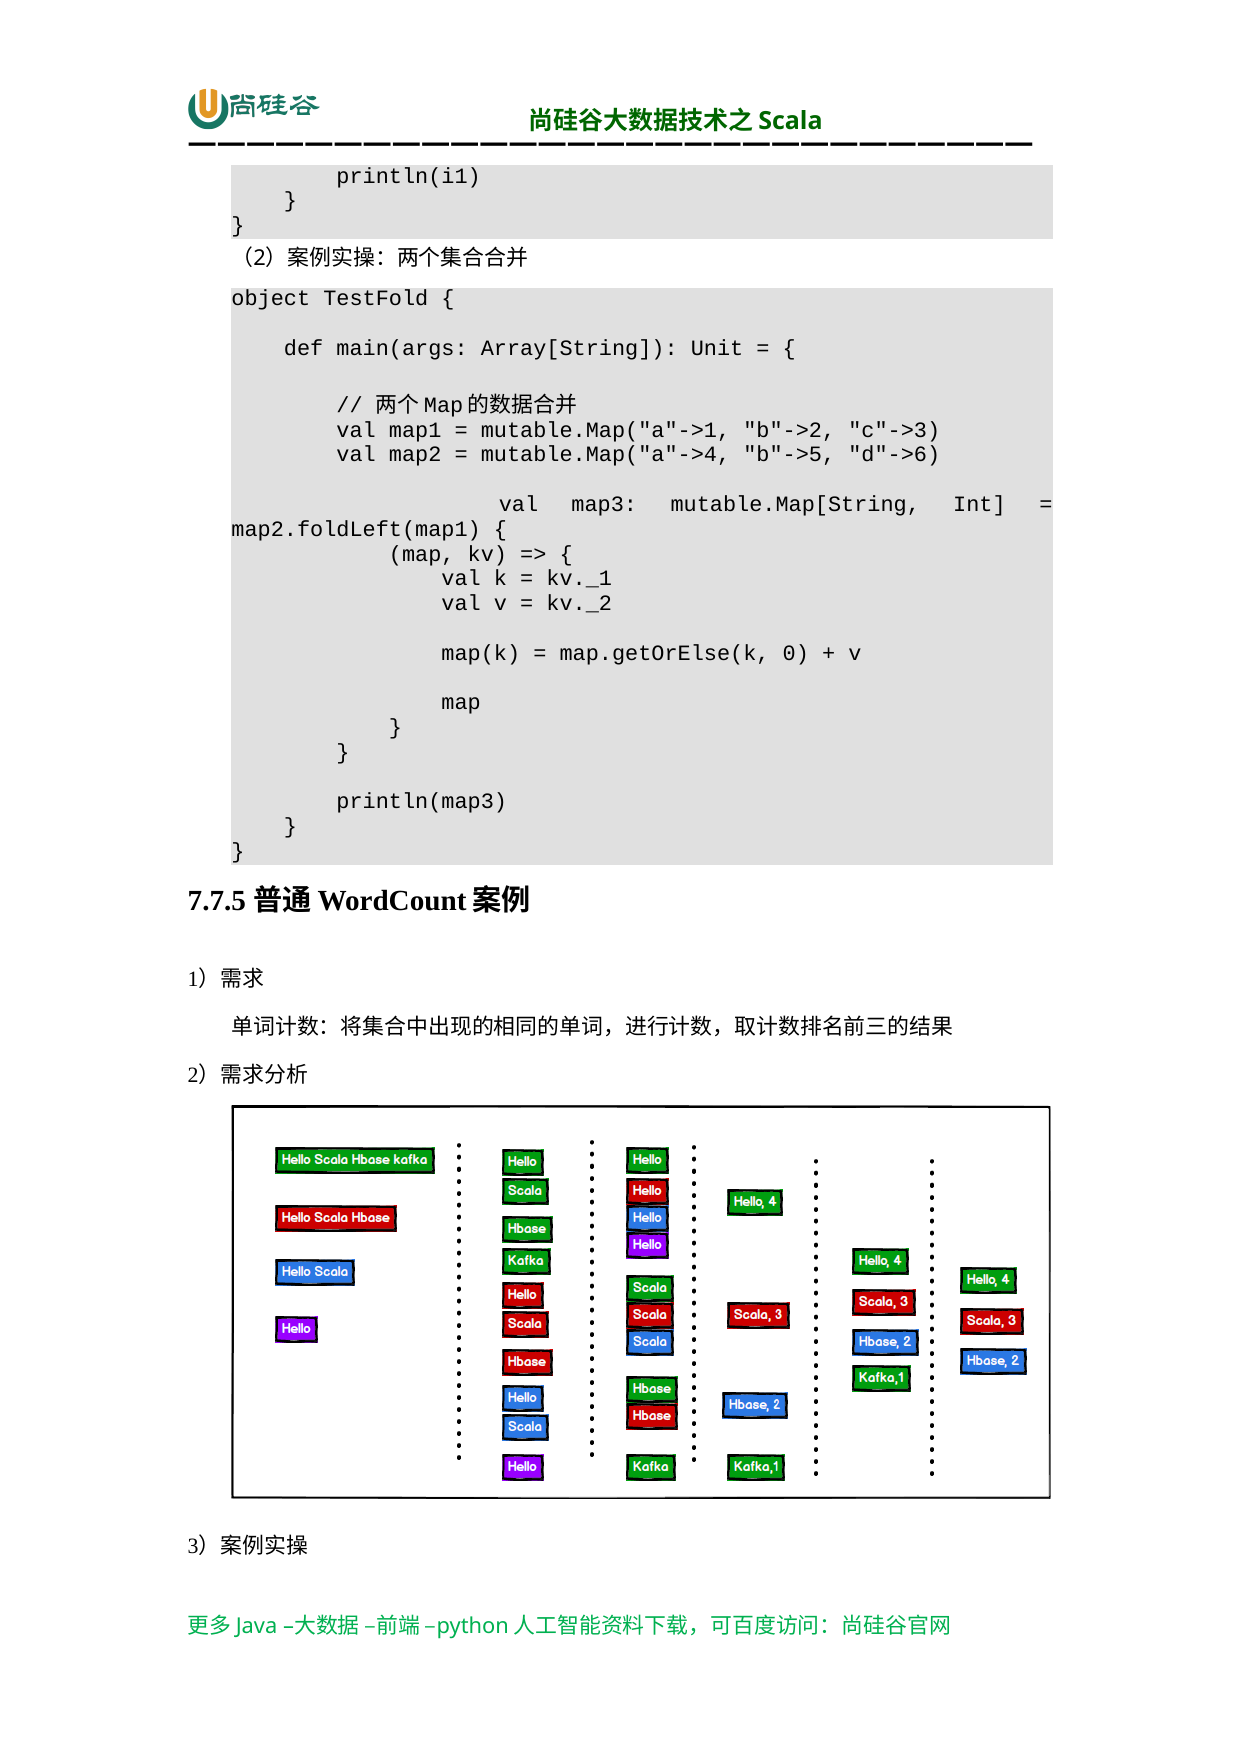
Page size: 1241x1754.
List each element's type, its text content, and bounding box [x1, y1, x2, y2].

subtitle 7.7.5 普通WordCount案例 [187, 865, 1053, 930]
picture [231, 1105, 1051, 1499]
text object TestFold { def main(args: Array[String]): Unit = { // 两个Map的数据合并 val map1 = mutable.Map("a"->1, "b"->2, "c"->3) val map2 = mutable.Map("a"->4, "b"->5, "d"->6) val map3: mutable.Map[String, Int] = map2.foldLeft(map1) { (map, kv) => { val k = kv._1 val v = kv._2 map(k) = map.getOrElse(k, 0) + v map } } println(map3) } } [231, 288, 1053, 865]
picture [187, 88, 321, 130]
text 1）需求 [187, 960, 1053, 993]
text 2）需求分析 [187, 1057, 1053, 1089]
text （2）案例实操：两个集合合并 [187, 239, 1053, 272]
text } [231, 190, 1053, 214]
text } [231, 214, 1053, 239]
text 3）案例实操 [187, 1528, 1053, 1560]
text 单词计数：将集合中出现的相同的单词，进行计数，取计数排名前三的结果 [187, 1009, 1053, 1041]
text println(i1) [231, 165, 1053, 190]
